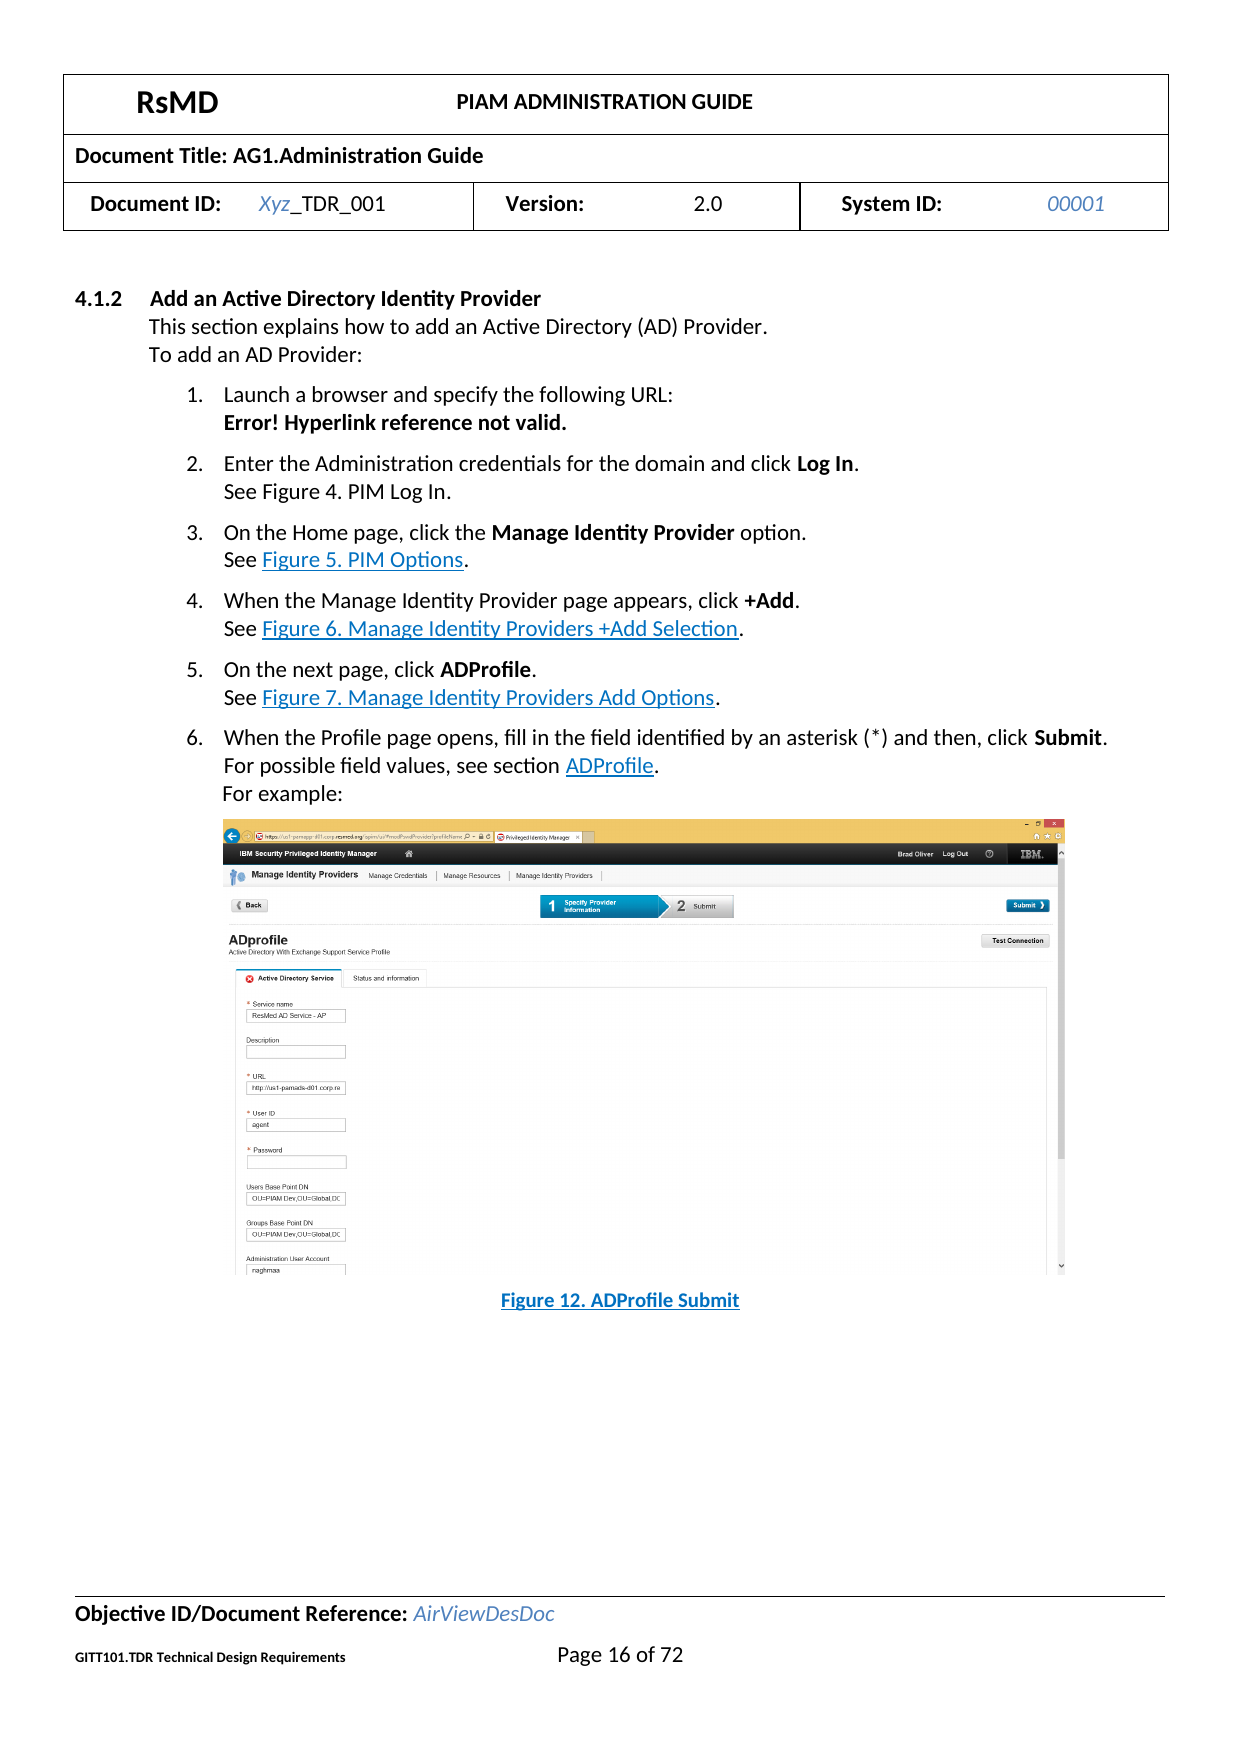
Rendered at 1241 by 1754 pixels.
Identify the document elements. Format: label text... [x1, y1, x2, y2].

list For example: [222, 779, 1165, 807]
list See Figure 4. PIM Log In. [223, 477, 1165, 505]
list When the Manage Identity Provider page appears, click +Add. [186, 586, 1165, 614]
picture [223, 819, 1065, 1275]
list On the Home page, click the Manage Identity Provider option. [186, 518, 1165, 546]
list See Figure 7. Manage Identity Providers Add Options. [223, 683, 1165, 711]
list Error! Hyperlink reference not valid. [223, 408, 1165, 437]
subtitle Add an Active Directory Identity Provider [75, 284, 1165, 312]
text Figure 12. ADProfile Submit [75, 1287, 1165, 1312]
list Launch a browser and specify the following URL: [186, 381, 1165, 408]
text To add an AD Provider: [148, 340, 1165, 368]
list For possible field values, see section 8.2 ADProfile. [223, 751, 1165, 779]
list Enter the Administration credentials for the domain and click Log In. [186, 449, 1165, 477]
list See Figure 6. Manage Identity Providers +Add Selection. [223, 614, 1165, 642]
list On the next page, click ADProfile. [186, 655, 1165, 683]
text This section explains how to add an Active Directory (AD) Provider. [148, 312, 1165, 340]
list When the Profile page opens, fill in the field identified by an asterisk (*) and then, click Submit. [186, 723, 1165, 751]
list See Figure 5. PIM Options. [223, 546, 1165, 574]
